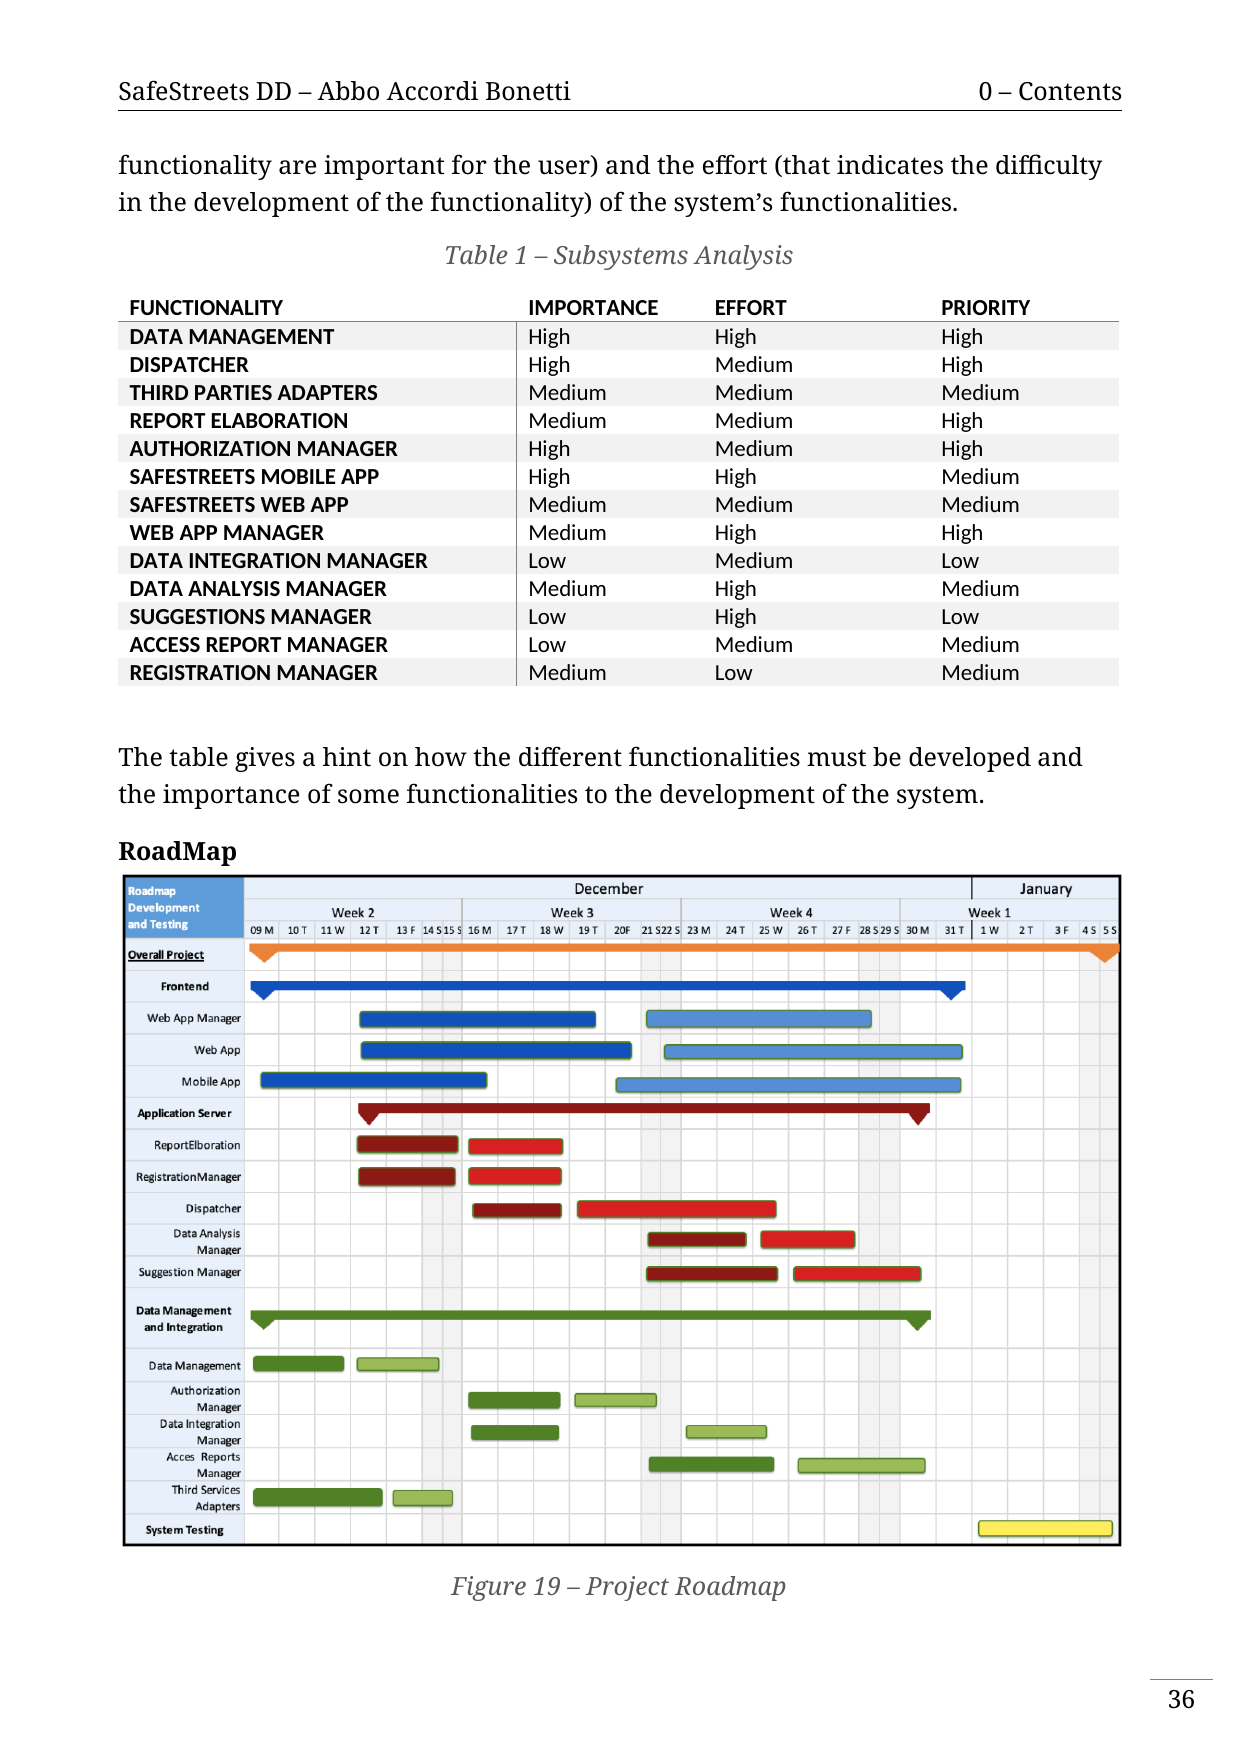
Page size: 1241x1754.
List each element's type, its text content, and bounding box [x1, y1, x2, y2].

table_cell High [703, 462, 930, 490]
table_cell High [517, 350, 703, 378]
table_cell Dispatcher [118, 350, 516, 378]
table_cell Report Elaboration [118, 406, 516, 434]
table_cell High [517, 434, 703, 462]
table_cell Access Report Manager [118, 630, 516, 658]
table_cell Medium [703, 434, 930, 462]
table_cell Medium [930, 658, 1119, 686]
table_cell Medium [517, 490, 703, 518]
table_header Priority [930, 293, 1119, 321]
table_cell Medium [517, 378, 703, 406]
table_cell Medium [703, 630, 930, 658]
table_cell Medium [517, 574, 703, 602]
table_cell High [703, 574, 930, 602]
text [118, 148, 1122, 218]
table_cell Medium [703, 406, 930, 434]
picture [118, 870, 1125, 1550]
table_header Functionality [118, 293, 517, 321]
subtitle RoadMap [118, 834, 1122, 868]
table_cell Authorization Manager [118, 434, 516, 462]
text The table gives a hint on how the different functionalities must be developed and the importance of some functionalities to the development of the system. [118, 739, 1122, 810]
table_cell Third Parties Adapters [118, 378, 516, 406]
table_cell Medium [930, 574, 1119, 602]
table_cell SafeStreets Mobile App [118, 462, 516, 490]
table_cell Low [930, 602, 1119, 630]
text Table 1 – Subsystems Analysis [118, 238, 1122, 272]
table_cell Medium [703, 350, 930, 378]
table_cell SafeStreets Web App [118, 490, 516, 518]
table_cell Medium [930, 630, 1119, 658]
table_cell Medium [930, 378, 1119, 406]
table_cell High [703, 602, 930, 630]
table_cell Medium [930, 490, 1119, 518]
table_cell Data Analysis Manager [118, 574, 516, 602]
table_cell Medium [517, 518, 703, 546]
table_cell Low [517, 546, 703, 574]
table_cell High [930, 518, 1119, 546]
table_cell High [930, 406, 1119, 434]
table_cell Medium [703, 490, 930, 518]
table_cell Medium [703, 546, 930, 574]
table_cell Suggestions Manager [118, 602, 516, 630]
table_cell Low [517, 630, 703, 658]
table_cell Low [703, 658, 930, 686]
table_cell Medium [703, 378, 930, 406]
text Figure 19 – Project Roadmap [118, 1569, 1122, 1603]
table_cell Medium [930, 462, 1119, 490]
table_cell Medium [517, 406, 703, 434]
table_cell Low [930, 546, 1119, 574]
table_cell Data Management [118, 322, 516, 350]
table_header Importance [517, 293, 703, 321]
table_cell High [517, 462, 703, 490]
table_cell High [930, 322, 1119, 350]
table_cell Low [517, 602, 703, 630]
table_cell High [930, 434, 1119, 462]
table_cell High [930, 350, 1119, 378]
table_cell High [703, 322, 930, 350]
table_cell Medium [517, 658, 703, 686]
table_cell Data Integration Manager [118, 546, 516, 574]
table_cell High [517, 322, 703, 350]
table_header Effort [703, 293, 930, 321]
table_cell Registration Manager [118, 658, 516, 686]
table_cell Web App Manager [118, 518, 516, 546]
table_cell High [703, 518, 930, 546]
